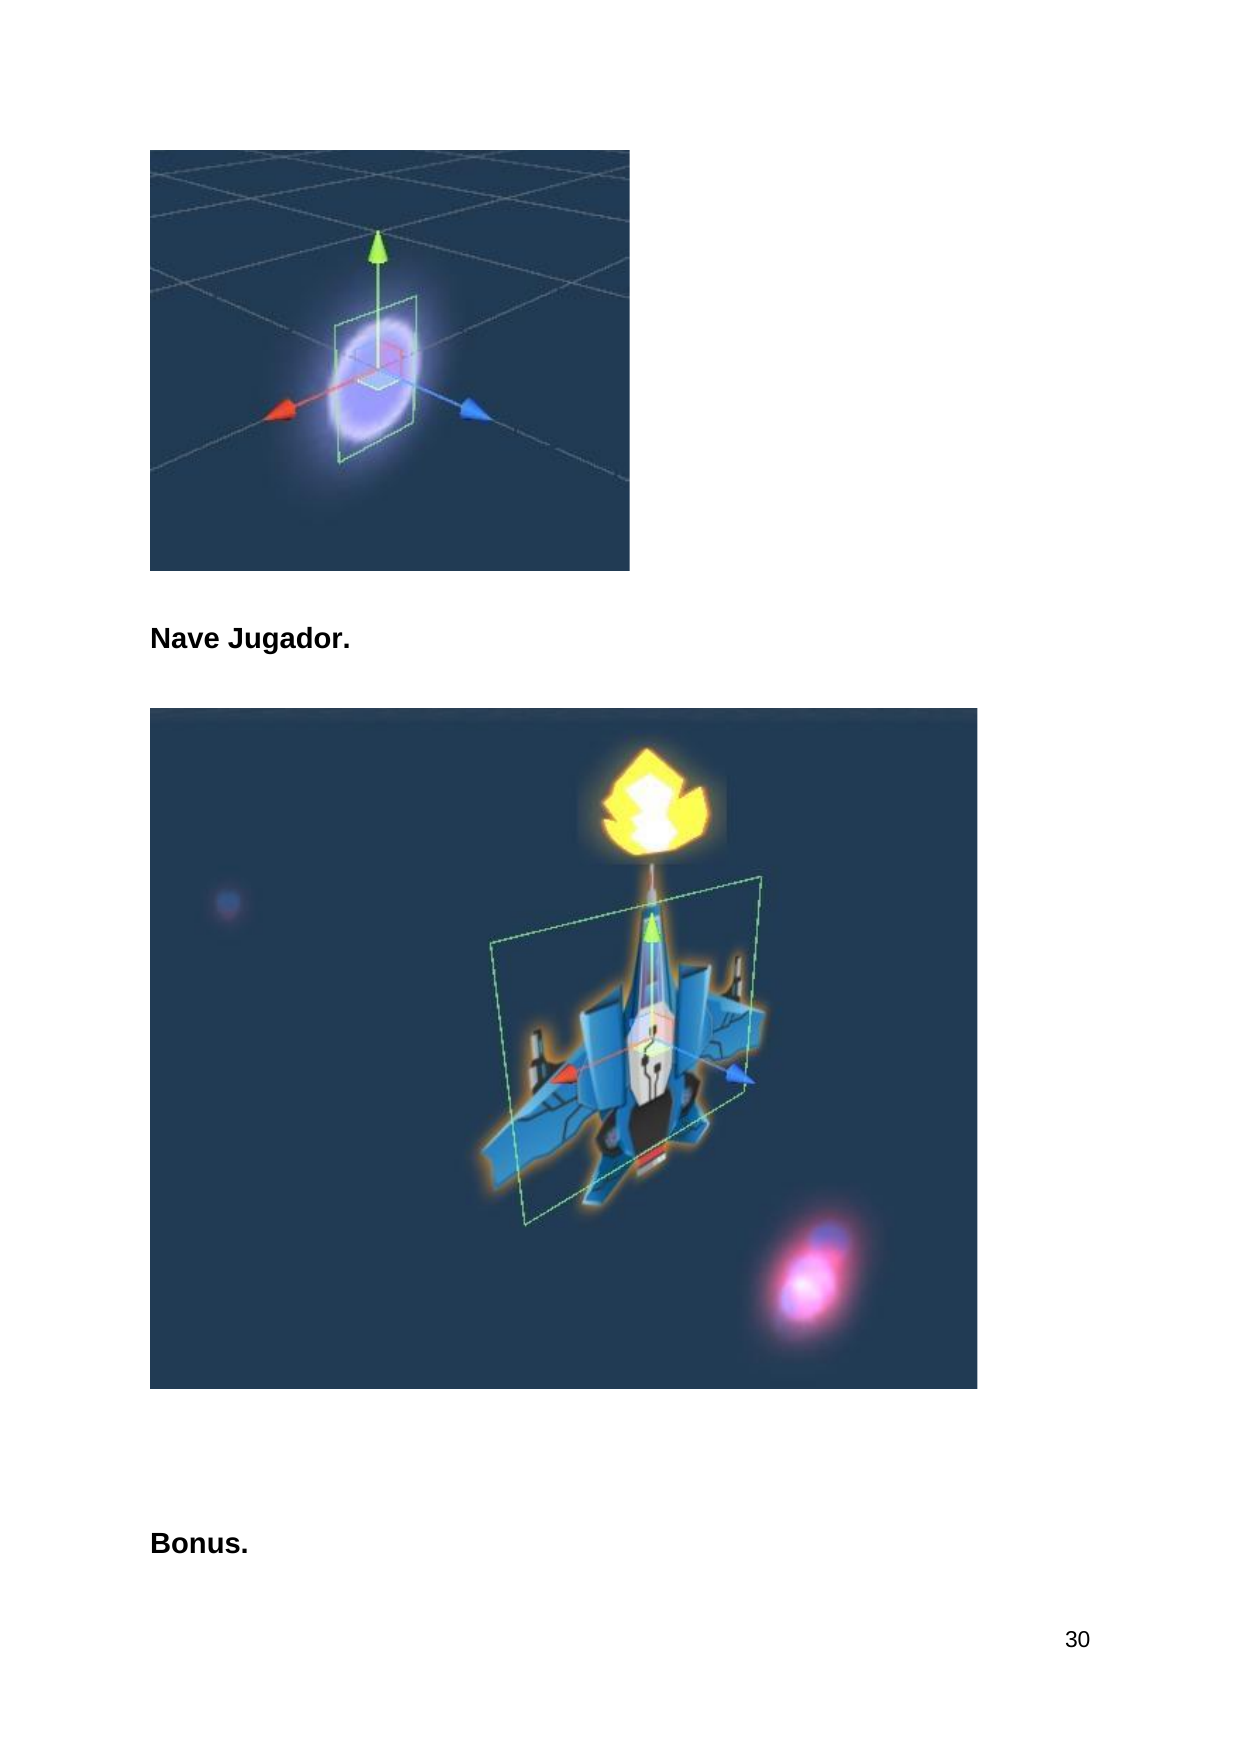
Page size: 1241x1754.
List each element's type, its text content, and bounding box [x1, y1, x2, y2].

text Nave Jugador. [150, 621, 1090, 654]
picture [150, 150, 630, 571]
text Bonus. [150, 1527, 1090, 1560]
picture [150, 708, 978, 1389]
